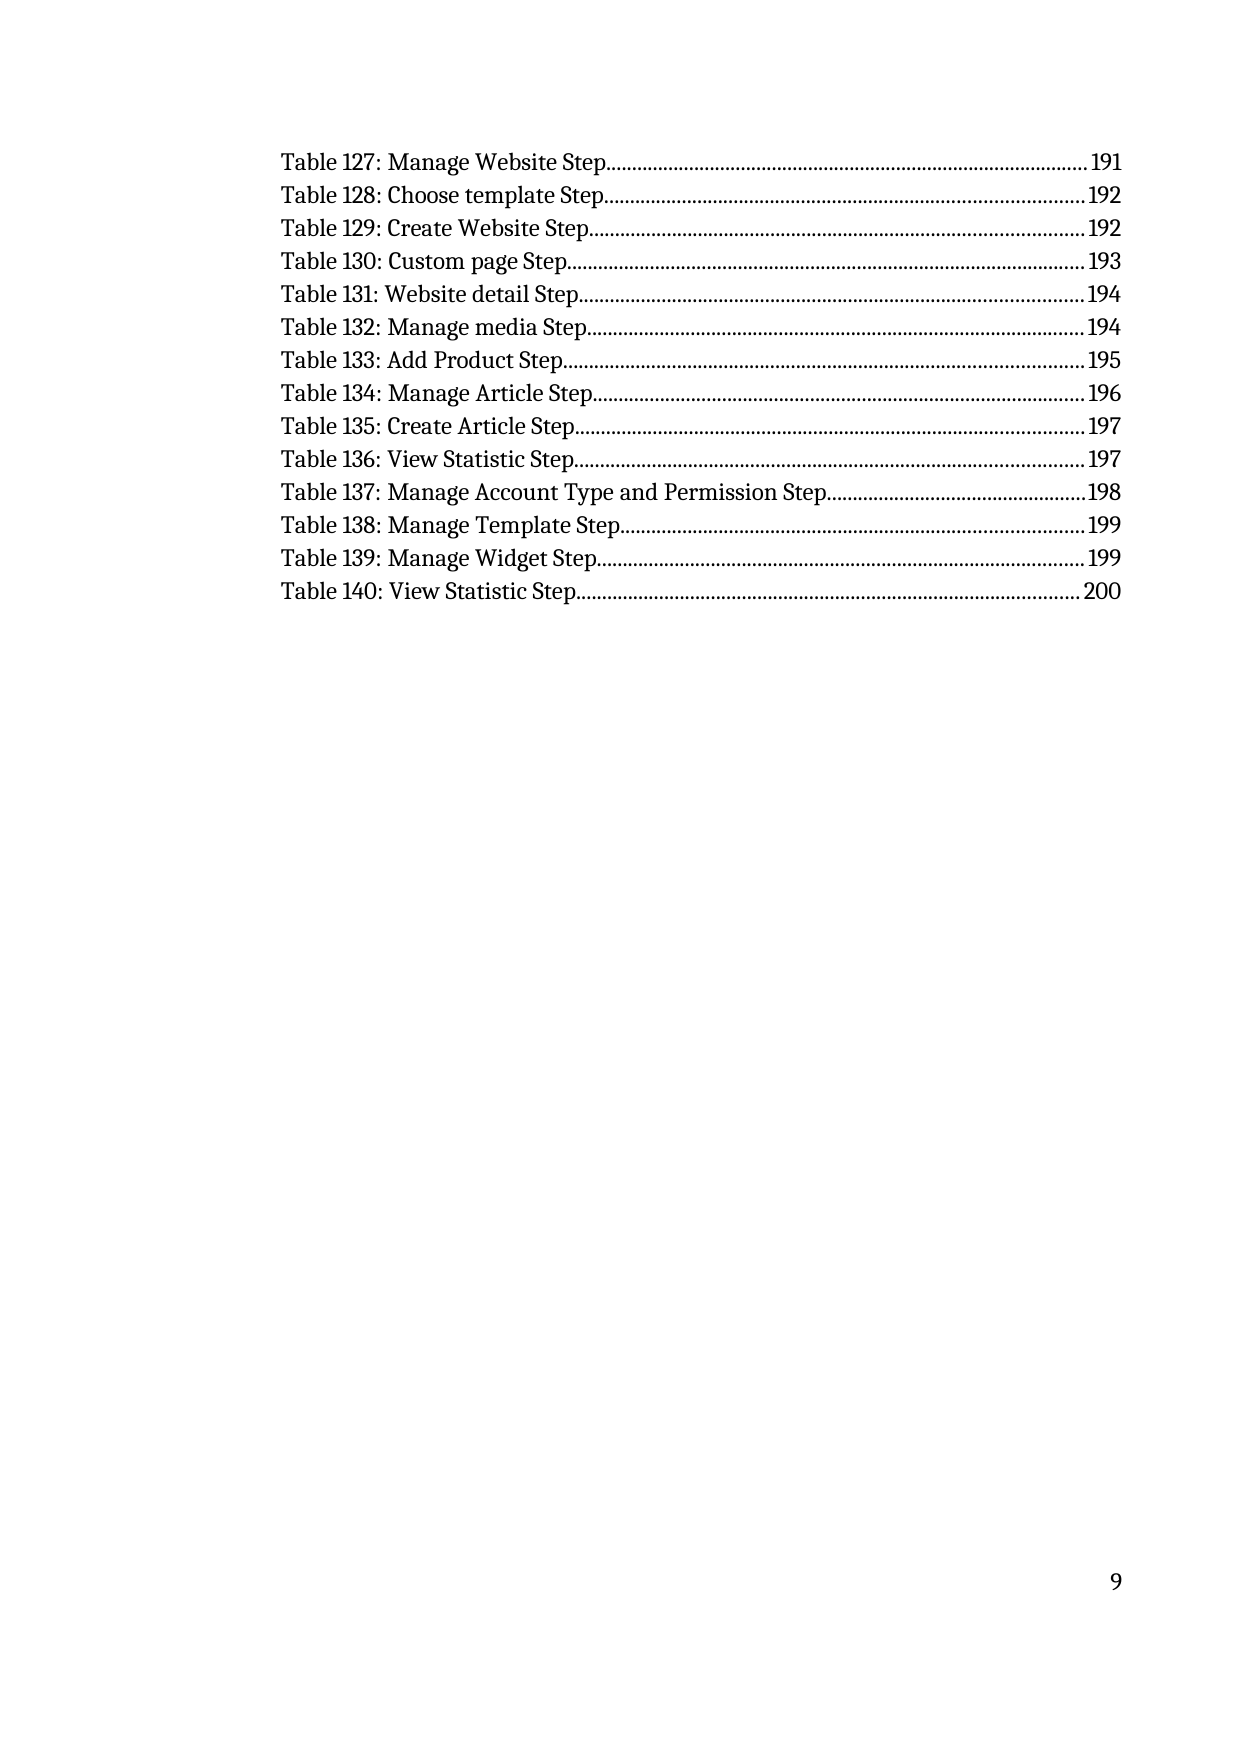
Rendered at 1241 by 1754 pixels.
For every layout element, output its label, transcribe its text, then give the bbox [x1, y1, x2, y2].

text Table 134: Manage Article Step 196 [281, 379, 1122, 408]
text Table 138: Manage Template Step 199 [281, 511, 1122, 540]
text Table 128: Choose template Step 192 [281, 181, 1122, 209]
text Table 130: Custom page Step 193 [281, 247, 1122, 276]
text Table 127: Manage Website Step 191 [281, 148, 1122, 176]
text Table 140: View Statistic Step 200 [281, 577, 1122, 606]
text Table 131: Website detail Step 194 [281, 280, 1122, 308]
text Table 136: View Statistic Step 197 [281, 445, 1122, 474]
text Table 133: Add Product Step 195 [281, 346, 1122, 374]
text Table 139: Manage Widget Step 199 [281, 544, 1122, 573]
text Table 137: Manage Account Type and Permission Step 198 [281, 478, 1122, 507]
text Table 132: Manage media Step 194 [281, 313, 1122, 342]
text Table 129: Create Website Step 192 [281, 214, 1122, 242]
text Table 135: Create Article Step 197 [281, 412, 1122, 441]
